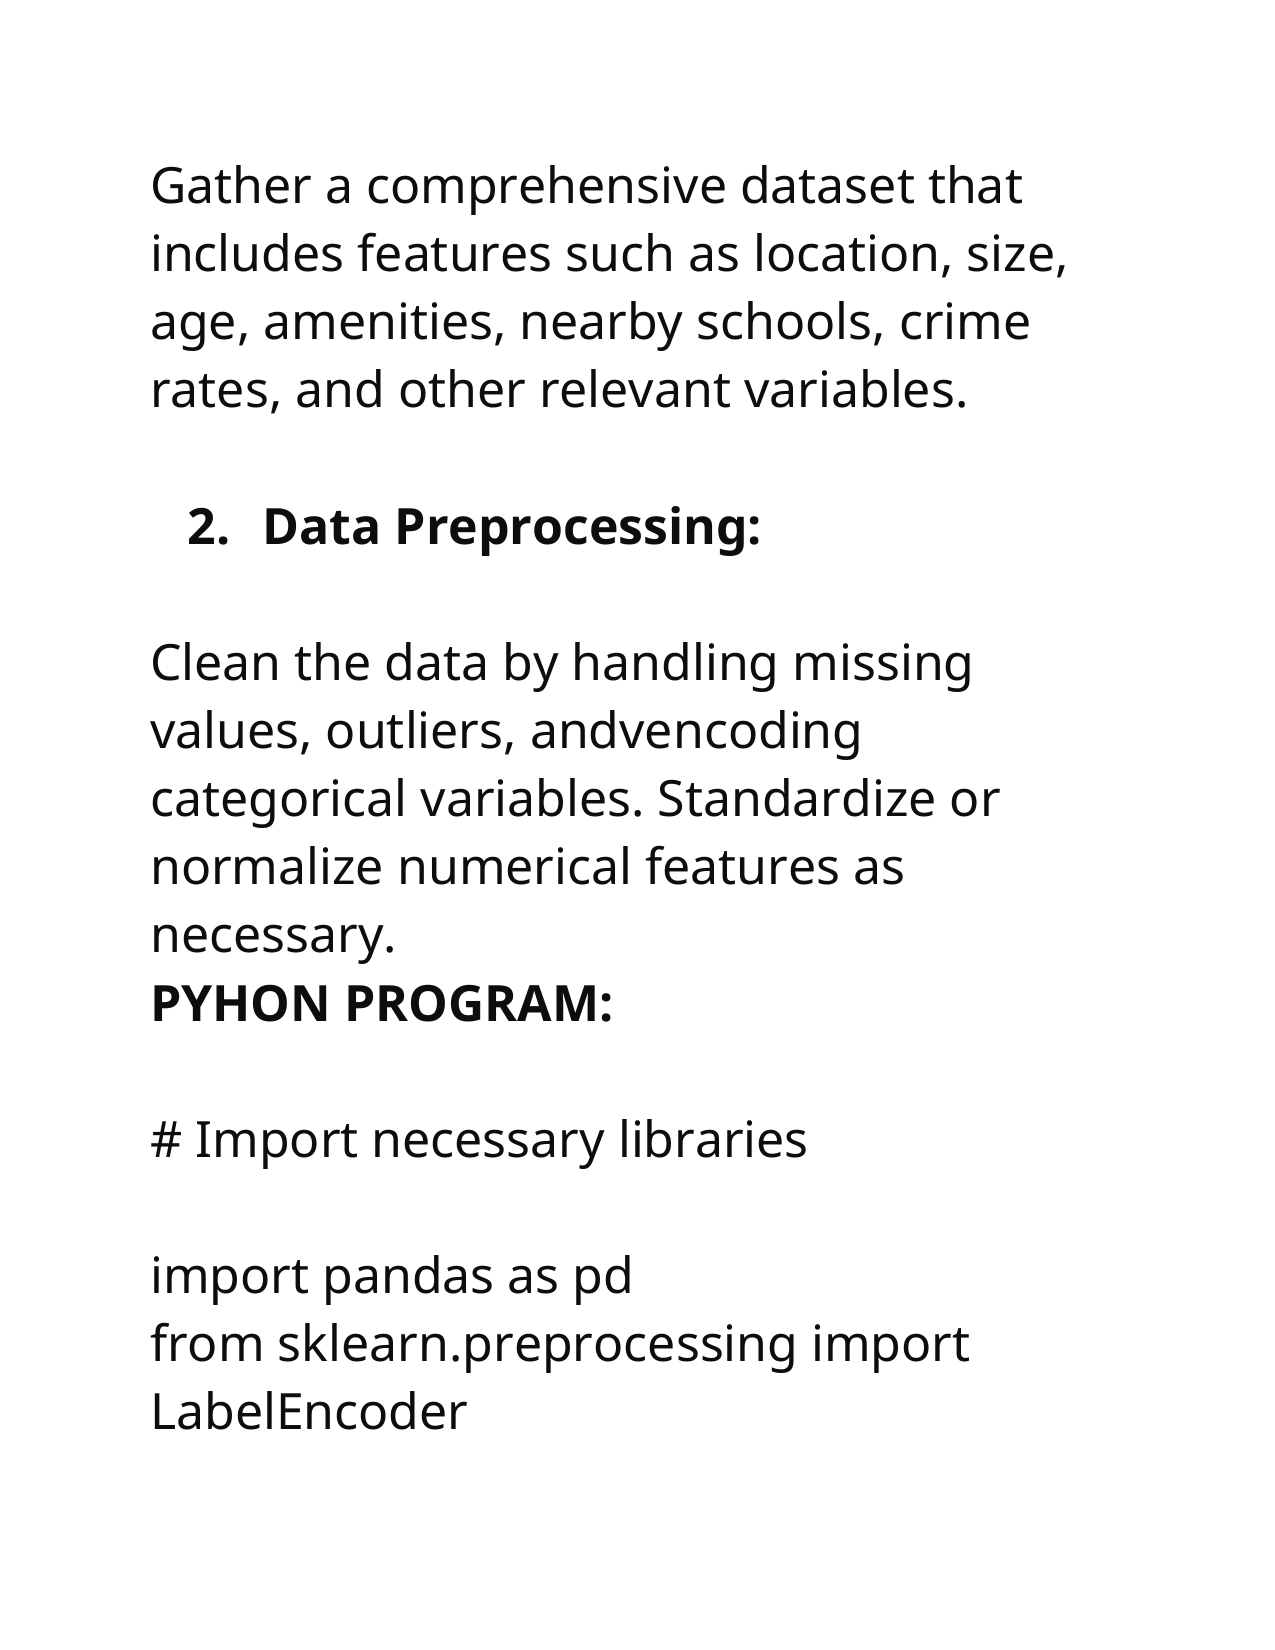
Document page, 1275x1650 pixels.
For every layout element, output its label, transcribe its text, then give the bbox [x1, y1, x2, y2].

list Data Preprocessing: [187, 491, 1125, 559]
text from sklearn.preprocessing import LabelEncoder [150, 1308, 1125, 1444]
text PYHON PROGRAM: [150, 967, 1125, 1036]
text import pandas as pd [150, 1240, 1125, 1308]
text Clean the data by handling missing values, outliers, andvencoding categorical variables. Standardize or normalize numerical features as necessary. [150, 627, 1125, 967]
text Gather a comprehensive dataset that includes features such as location, size, age, amenities, nearby schools, crime rates, and other relevant variables. [150, 150, 1125, 422]
text # Import necessary libraries [150, 1104, 1125, 1172]
